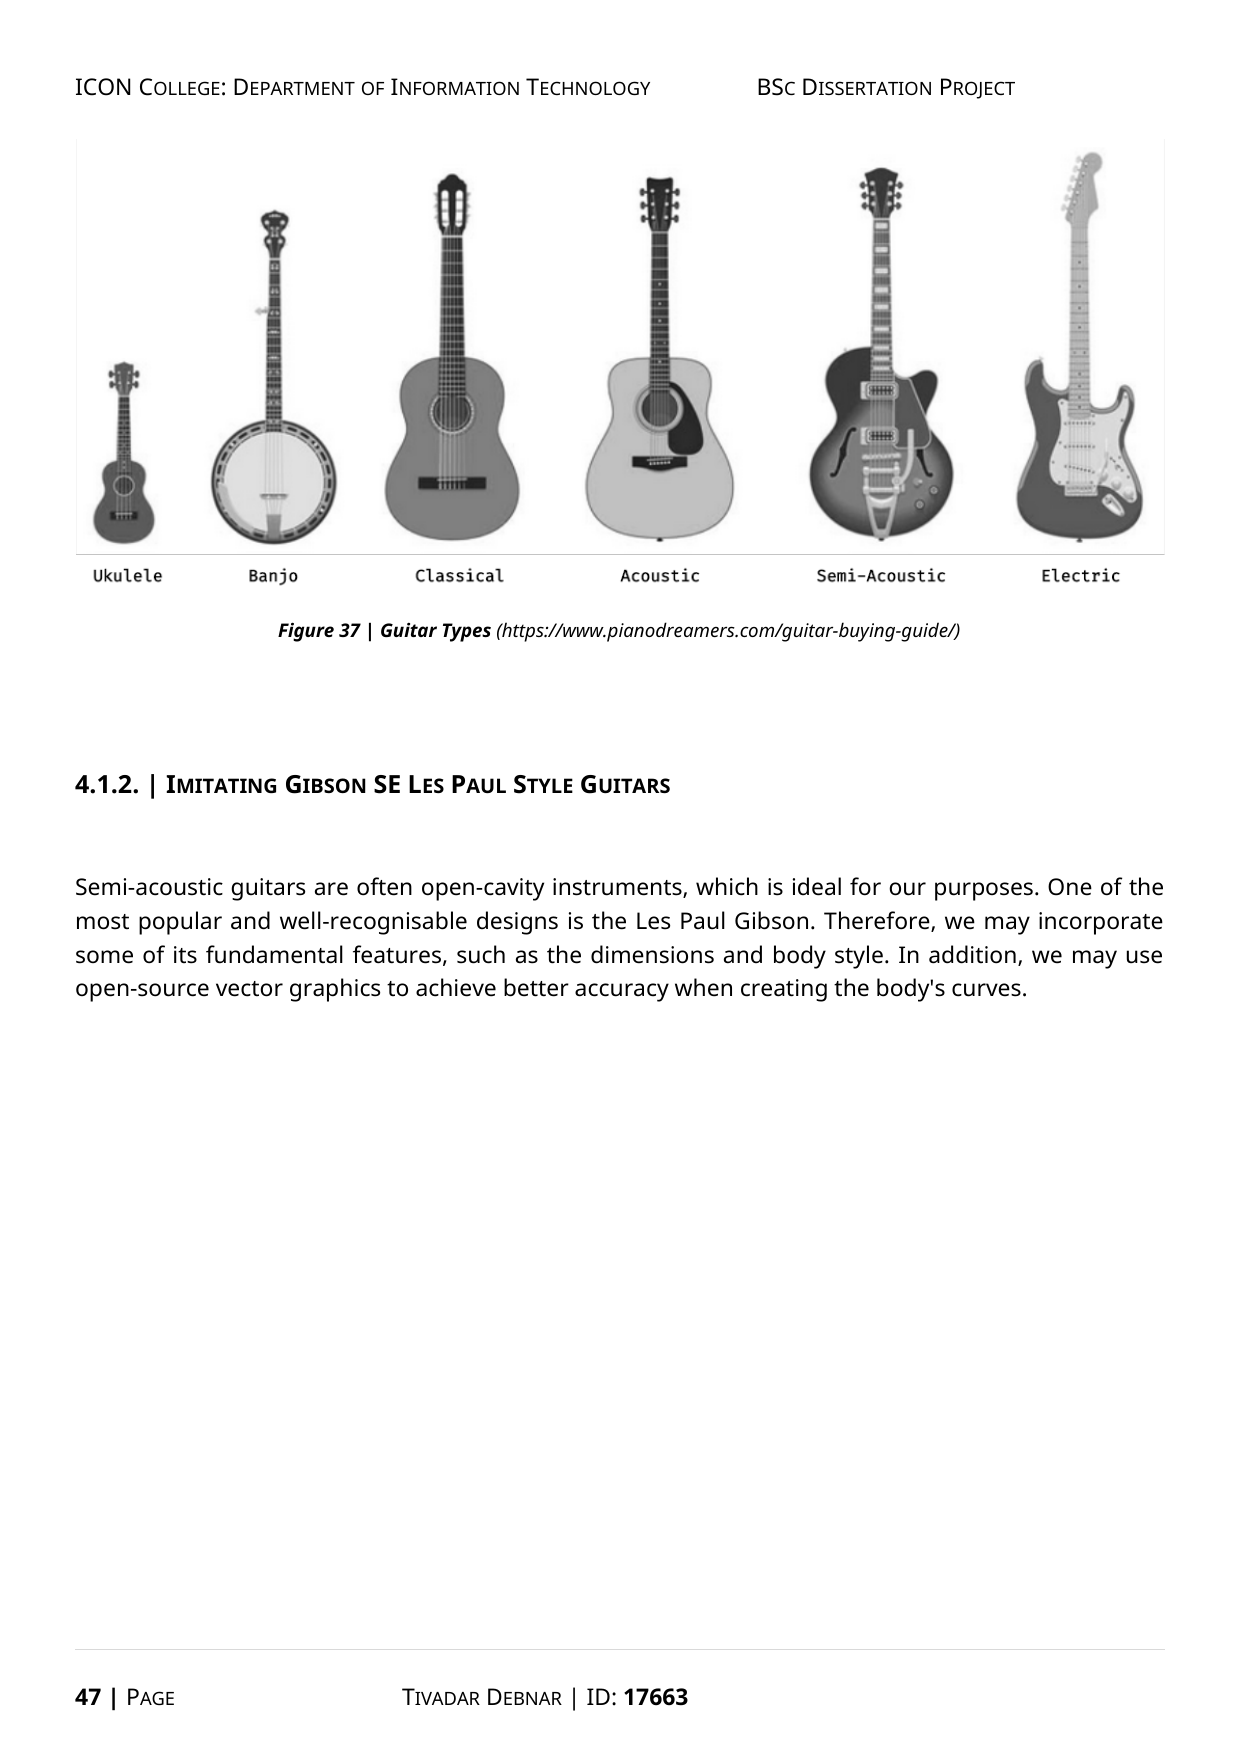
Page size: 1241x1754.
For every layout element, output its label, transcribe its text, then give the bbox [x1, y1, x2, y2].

picture [75, 139, 1166, 598]
subtitle 4.1.2. | Imitating Gibson SE Les Paul Style Guitars [75, 767, 1165, 801]
text Semi-acoustic guitars are often open-cavity instruments, which is ideal for our purposes. One of the most popular and well-recognisable designs is the Les Paul Gibson. Therefore, we may incorporate some of its fundamental features, such as the dimensions and body style. In addition, we may use open-source vector graphics to achieve better accuracy when creating the body's curves. [75, 871, 1165, 1003]
